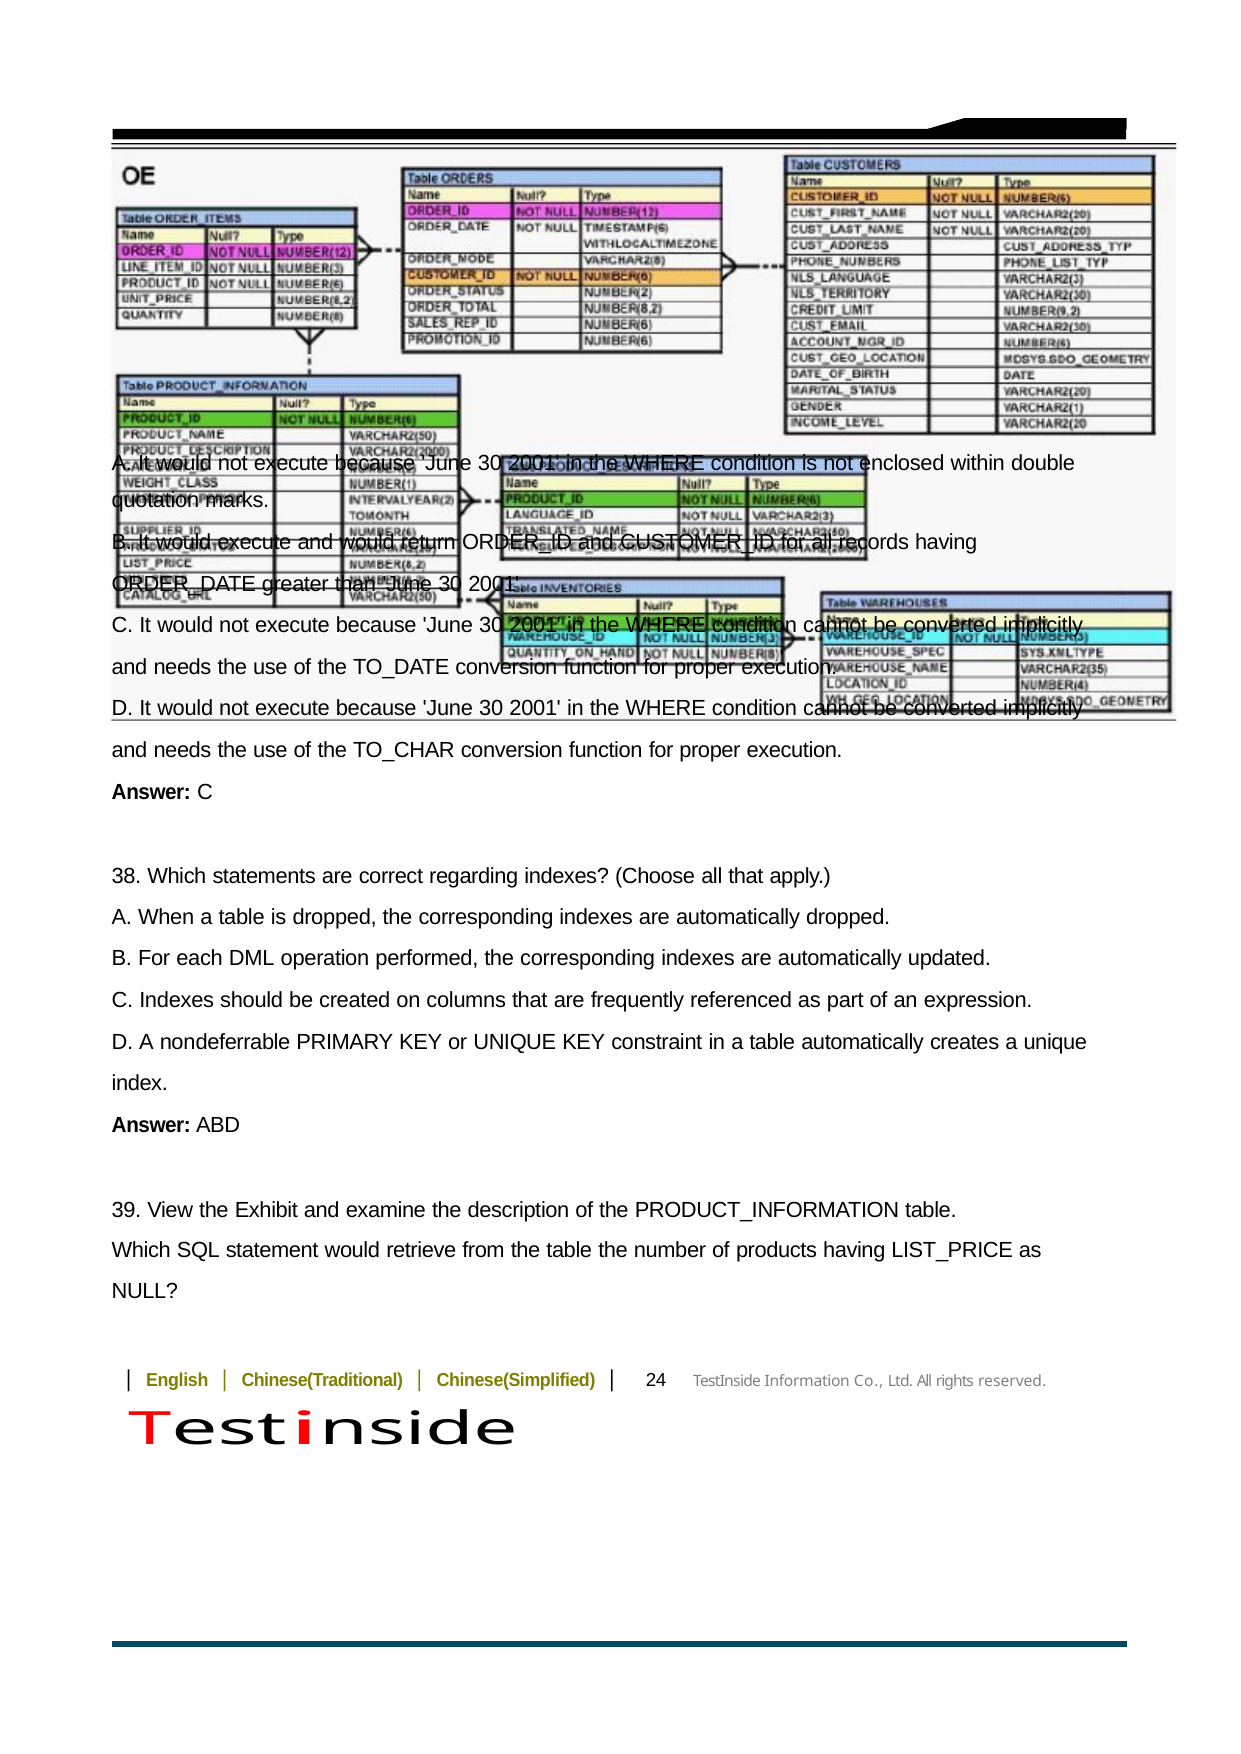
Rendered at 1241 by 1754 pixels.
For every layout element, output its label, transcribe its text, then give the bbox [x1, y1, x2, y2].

text | English | Chinese(Traditional) | Chinese(Simplified) | ­ 24 ­ TestInside Information Co., Ltd. All rights reserved. [111, 1357, 1172, 1394]
text Answer: C [111, 766, 1172, 808]
text A. It would not execute because 'June 30 2001' in the WHERE condition is not enclosed within double [111, 454, 1172, 474]
text A. When a table is dropped, the corresponding indexes are automatically dropped. [111, 891, 1172, 933]
text index. [111, 1057, 1172, 1099]
text 38. Which statements are correct regarding indexes? (Choose all that apply.) [111, 858, 1172, 891]
text D. A non­deferrable PRIMARY KEY or UNIQUE KEY constraint in a table automatically creates a unique [111, 1016, 1172, 1057]
text B. For each DML operation performed, the corresponding indexes are automatically updated. [111, 933, 1172, 974]
text NULL? [111, 1265, 1172, 1307]
text D. It would not execute because 'June 30 2001' in the WHERE condition cannot be converted implicitly [111, 683, 1172, 724]
text quotation marks. [111, 474, 1172, 516]
text 39. View the Exhibit and examine the description of the PRODUCT_INFORMATION table. [111, 1190, 1172, 1224]
text ORDER_DATE greater than 'June 30 2001'. [111, 558, 1172, 599]
text Answer: ABD [111, 1099, 1172, 1140]
text Test inside [128, 1411, 1172, 1452]
text and needs the use of the TO_CHAR conversion function for proper execution. [111, 724, 1172, 766]
picture [110, 143, 1178, 721]
text and needs the use of the TO_DATE conversion function for proper execution. [111, 641, 1172, 683]
text C. Indexes should be created on columns that are frequently referenced as part of an expression. [111, 974, 1172, 1016]
text C. It would not execute because 'June 30 2001' in the WHERE condition cannot be converted implicitly [111, 599, 1172, 641]
text B. It would execute and would return ORDER_ID and CUSTOMER_ID for all records having [111, 516, 1172, 558]
text Which SQL statement would retrieve from the table the number of products having LIST_PRICE as [111, 1224, 1172, 1265]
